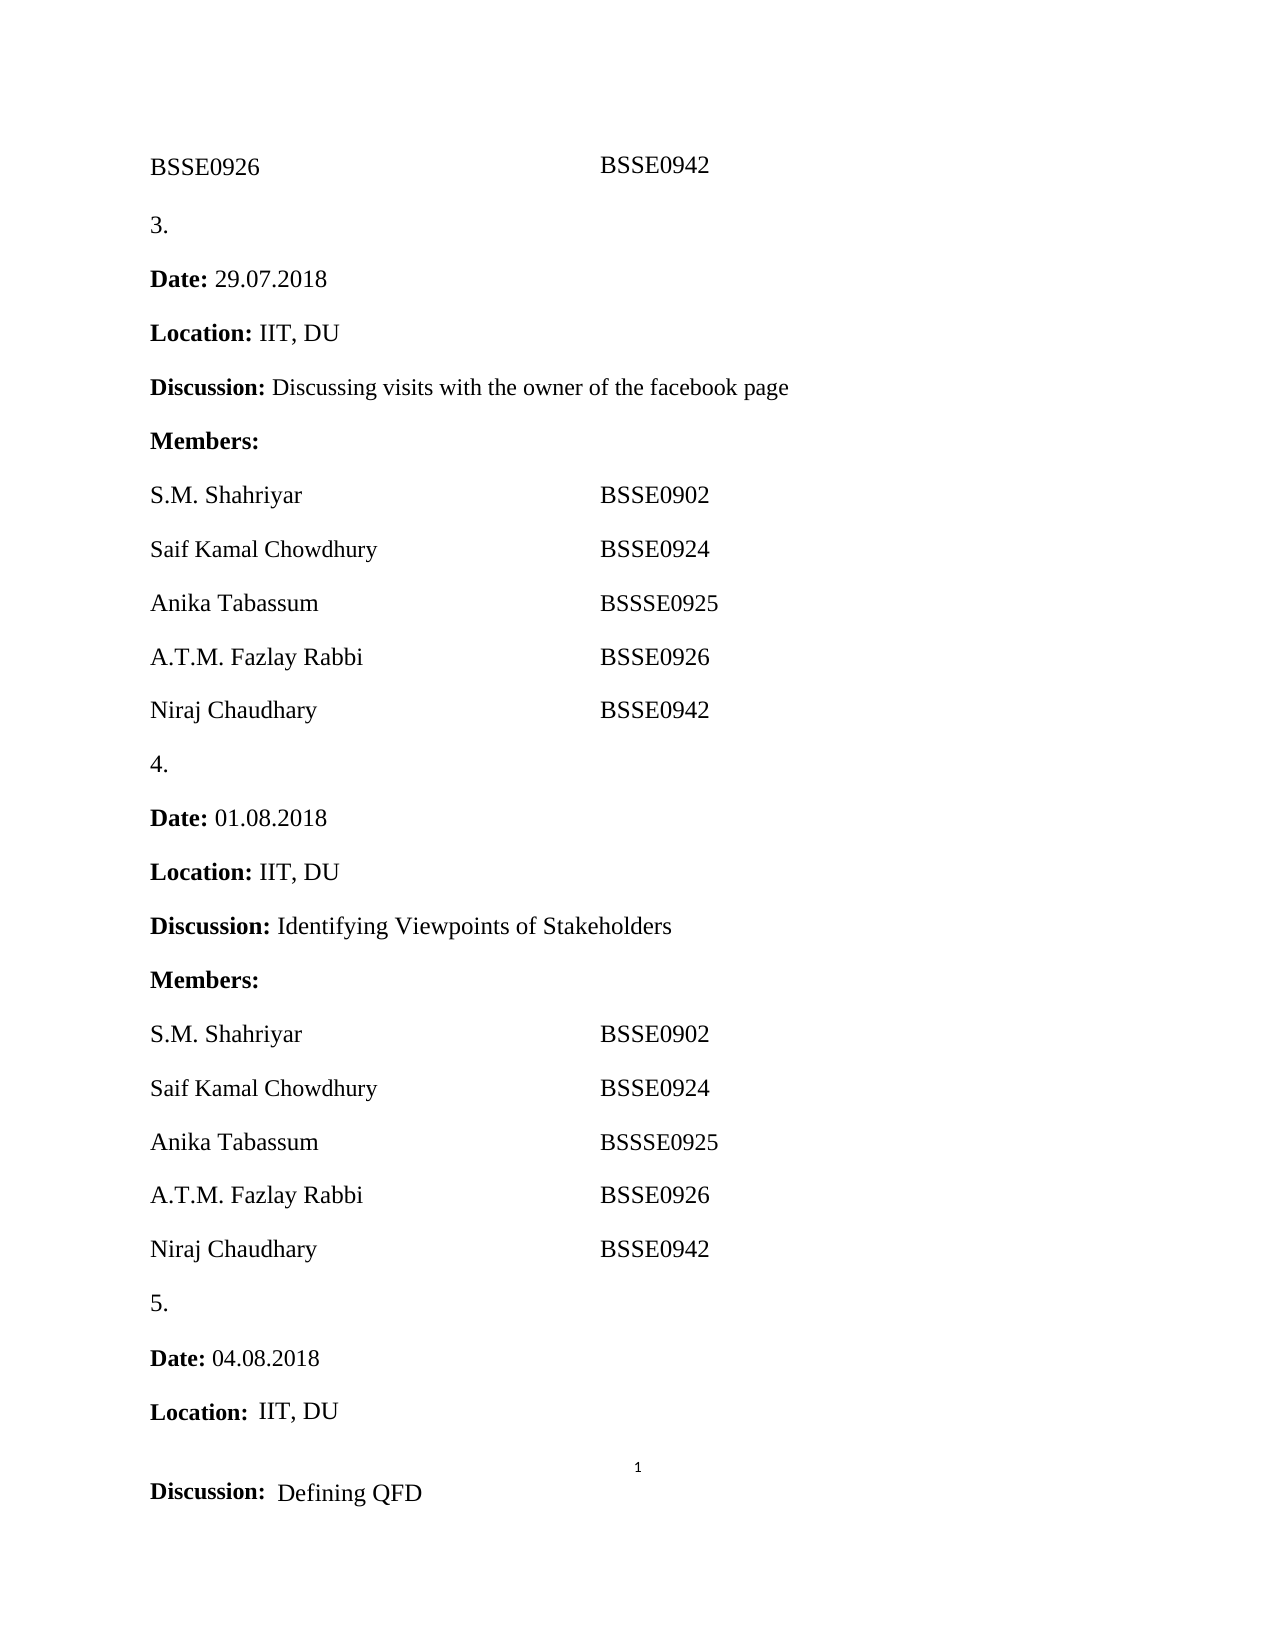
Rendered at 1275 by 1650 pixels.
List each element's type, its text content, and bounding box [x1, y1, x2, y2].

text IIT, DU [258, 1396, 1125, 1425]
text Members: [150, 965, 1125, 994]
text BSSSE0925 [600, 1128, 1125, 1156]
text BSSSE0925 [600, 589, 1125, 616]
text BSSE0902 [600, 480, 1125, 509]
text BSSE0924 [600, 534, 1125, 563]
text Date: 29.07.2018 [150, 264, 1125, 293]
text Location: IIT, DU [150, 857, 1125, 886]
text 1 [150, 1457, 1125, 1476]
text S.M. Shahriyar [150, 480, 525, 509]
text Discussion: Discussing visits with the owner of the facebook page [150, 373, 1125, 401]
text Anika Tabassum [150, 588, 525, 616]
text BSSE0942 [600, 1234, 1125, 1263]
text BSSE0924 [600, 1073, 1125, 1101]
text BSSE0926 [150, 152, 525, 181]
text A.T.M. Fazlay Rabbi [150, 1181, 525, 1209]
text Location: [150, 1398, 252, 1425]
text Members: [150, 426, 1125, 455]
text A.T.M. Fazlay Rabbi [150, 642, 525, 670]
text 3. [150, 210, 1125, 239]
text BSSE0902 [600, 1019, 1125, 1048]
text Anika Tabassum [150, 1127, 525, 1156]
text 5. [150, 1288, 1125, 1317]
text Saif Kamal Chowdhury [150, 535, 525, 563]
text BSSE0942 [600, 150, 1125, 179]
text BSSE0942 [600, 695, 1125, 724]
text BSSE0926 [600, 1181, 1125, 1209]
text 4. [150, 749, 1125, 778]
text Niraj Chaudhary [150, 695, 525, 724]
text Date: 01.08.2018 [150, 803, 1125, 832]
text Saif Kamal Chowdhury [150, 1074, 525, 1102]
text Date: 04.08.2018 [150, 1343, 1125, 1371]
text Defining QFD [277, 1478, 1125, 1507]
text Discussion: [150, 1477, 271, 1505]
text Niraj Chaudhary [150, 1234, 525, 1263]
text BSSE0926 [600, 642, 1125, 670]
text Location: IIT, DU [150, 318, 1125, 347]
text Discussion: Identifying Viewpoints of Stakeholders [150, 911, 1125, 940]
text S.M. Shahriyar [150, 1019, 525, 1048]
